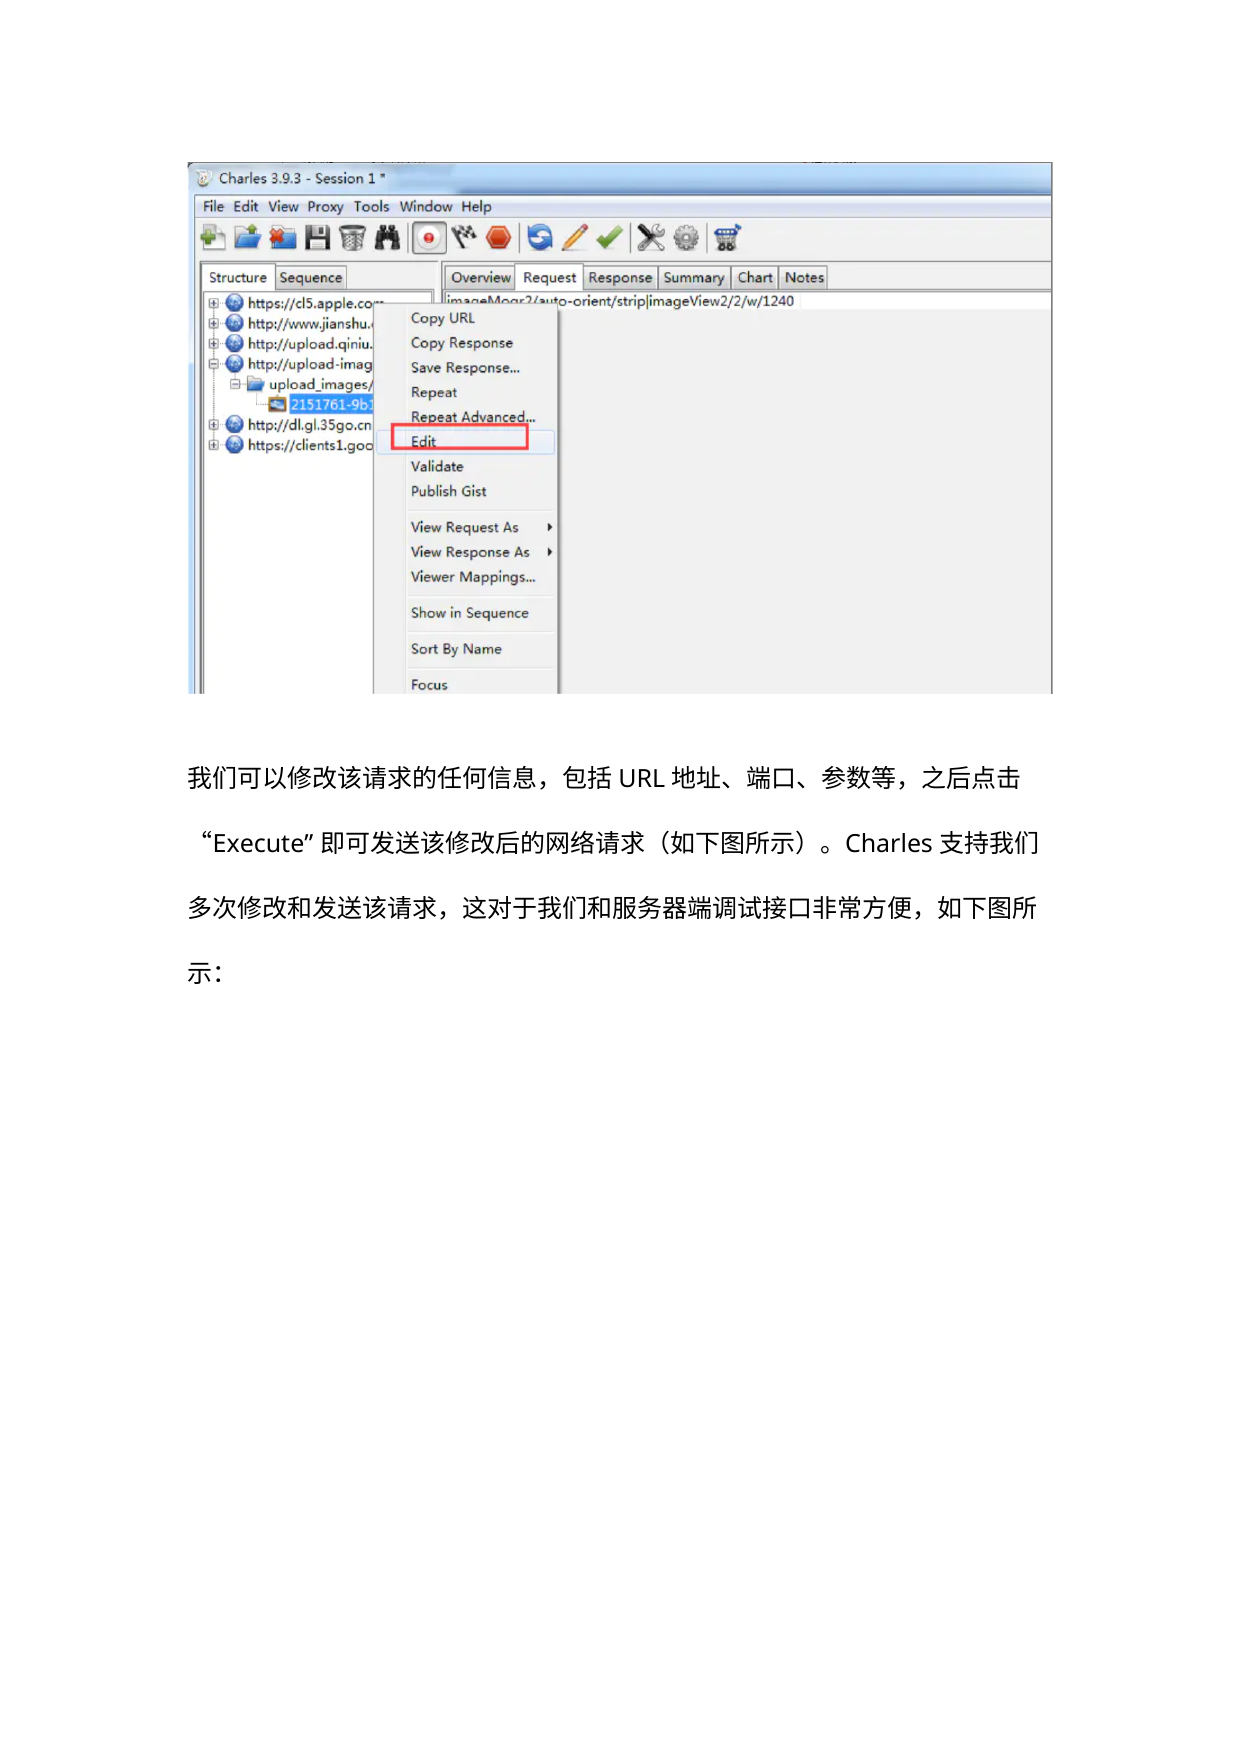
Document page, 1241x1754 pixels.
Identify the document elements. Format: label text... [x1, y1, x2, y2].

picture [187, 162, 1053, 694]
text 我们可以修改该请求的任何信息，包括 URL 地址、端口、参数等，之后点击 “Execute” 即可发送该修改后的网络请求（如下图所示）。Charles 支持我们多次修改和发送该请求，这对于我们和服务器端调试接口非常方便，如下图所示： [187, 744, 1053, 1004]
